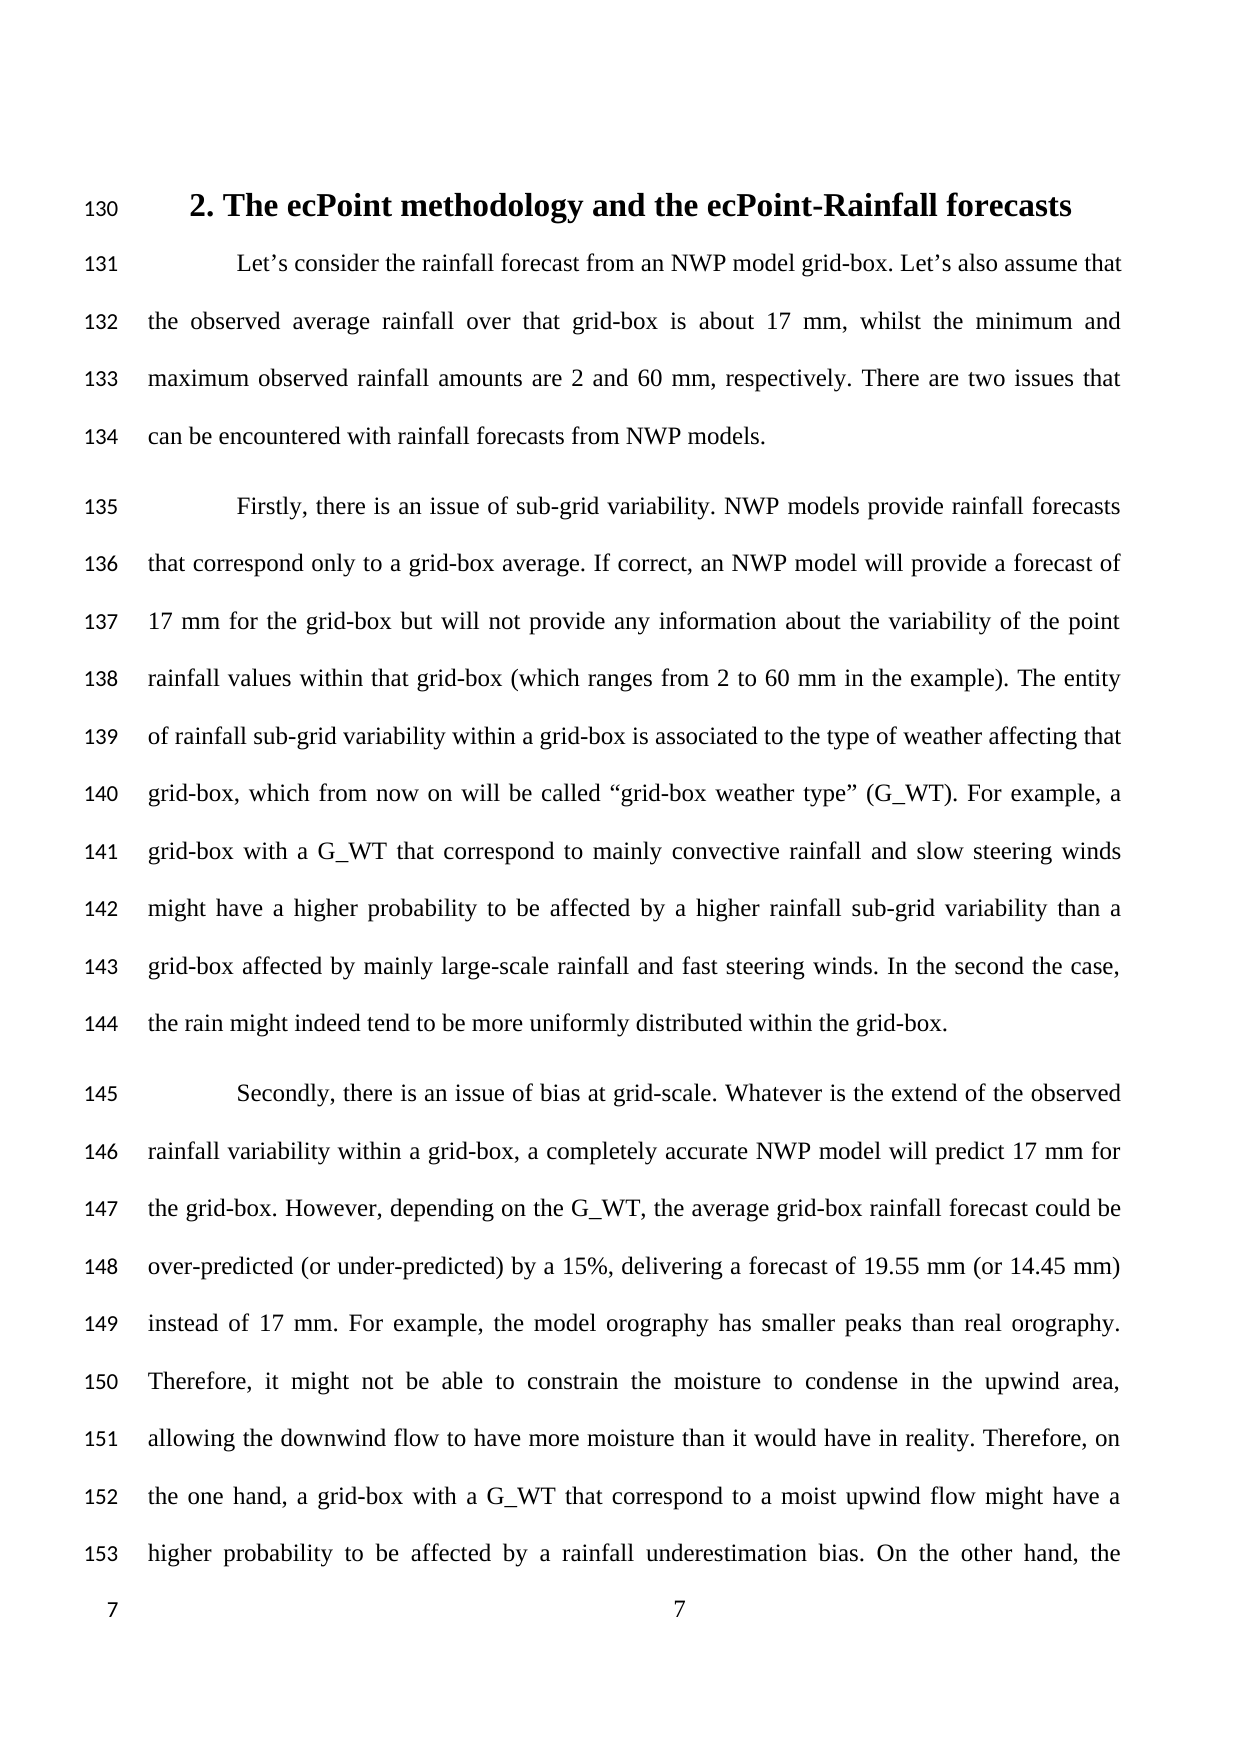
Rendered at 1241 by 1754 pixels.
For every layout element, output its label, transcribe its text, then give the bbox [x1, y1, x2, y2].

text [148, 1078, 1122, 1567]
subtitle The ecPoint methodology and the ecPoint-Rainfall forecasts [189, 185, 1122, 223]
text Firstly, there is an issue of sub-grid variability. NWP models provide rainfall forecasts that correspond only to a grid-box average. If correct, an NWP model will provide a forecast of 17 mm for the grid-box but will not provide any information about the variability of the point rainfall values within that grid-box (which ranges from 2 to 60 mm in the example). The entity of rainfall sub-grid variability within a grid-box is associated to the type of weather affecting that grid-box, which from now on will be called “grid-box weather type” (G_WT). For example, a grid-box with a G_WT that correspond to mainly convective rainfall and slow steering winds might have a higher probability to be affected by a higher rainfall sub-grid variability than a grid-box affected by mainly large-scale rainfall and fast steering winds. In the second the case, the rain might indeed tend to be more uniformly distributed within the grid-box. [148, 491, 1122, 1037]
text Let’s consider the rainfall forecast from an NWP model grid-box. Let’s also assume that the observed average rainfall over that grid-box is about 17 mm, whilst the minimum and maximum observed rainfall amounts are 2 and 60 mm, respectively. There are two issues that can be encountered with rainfall forecasts from NWP models. [148, 248, 1122, 450]
